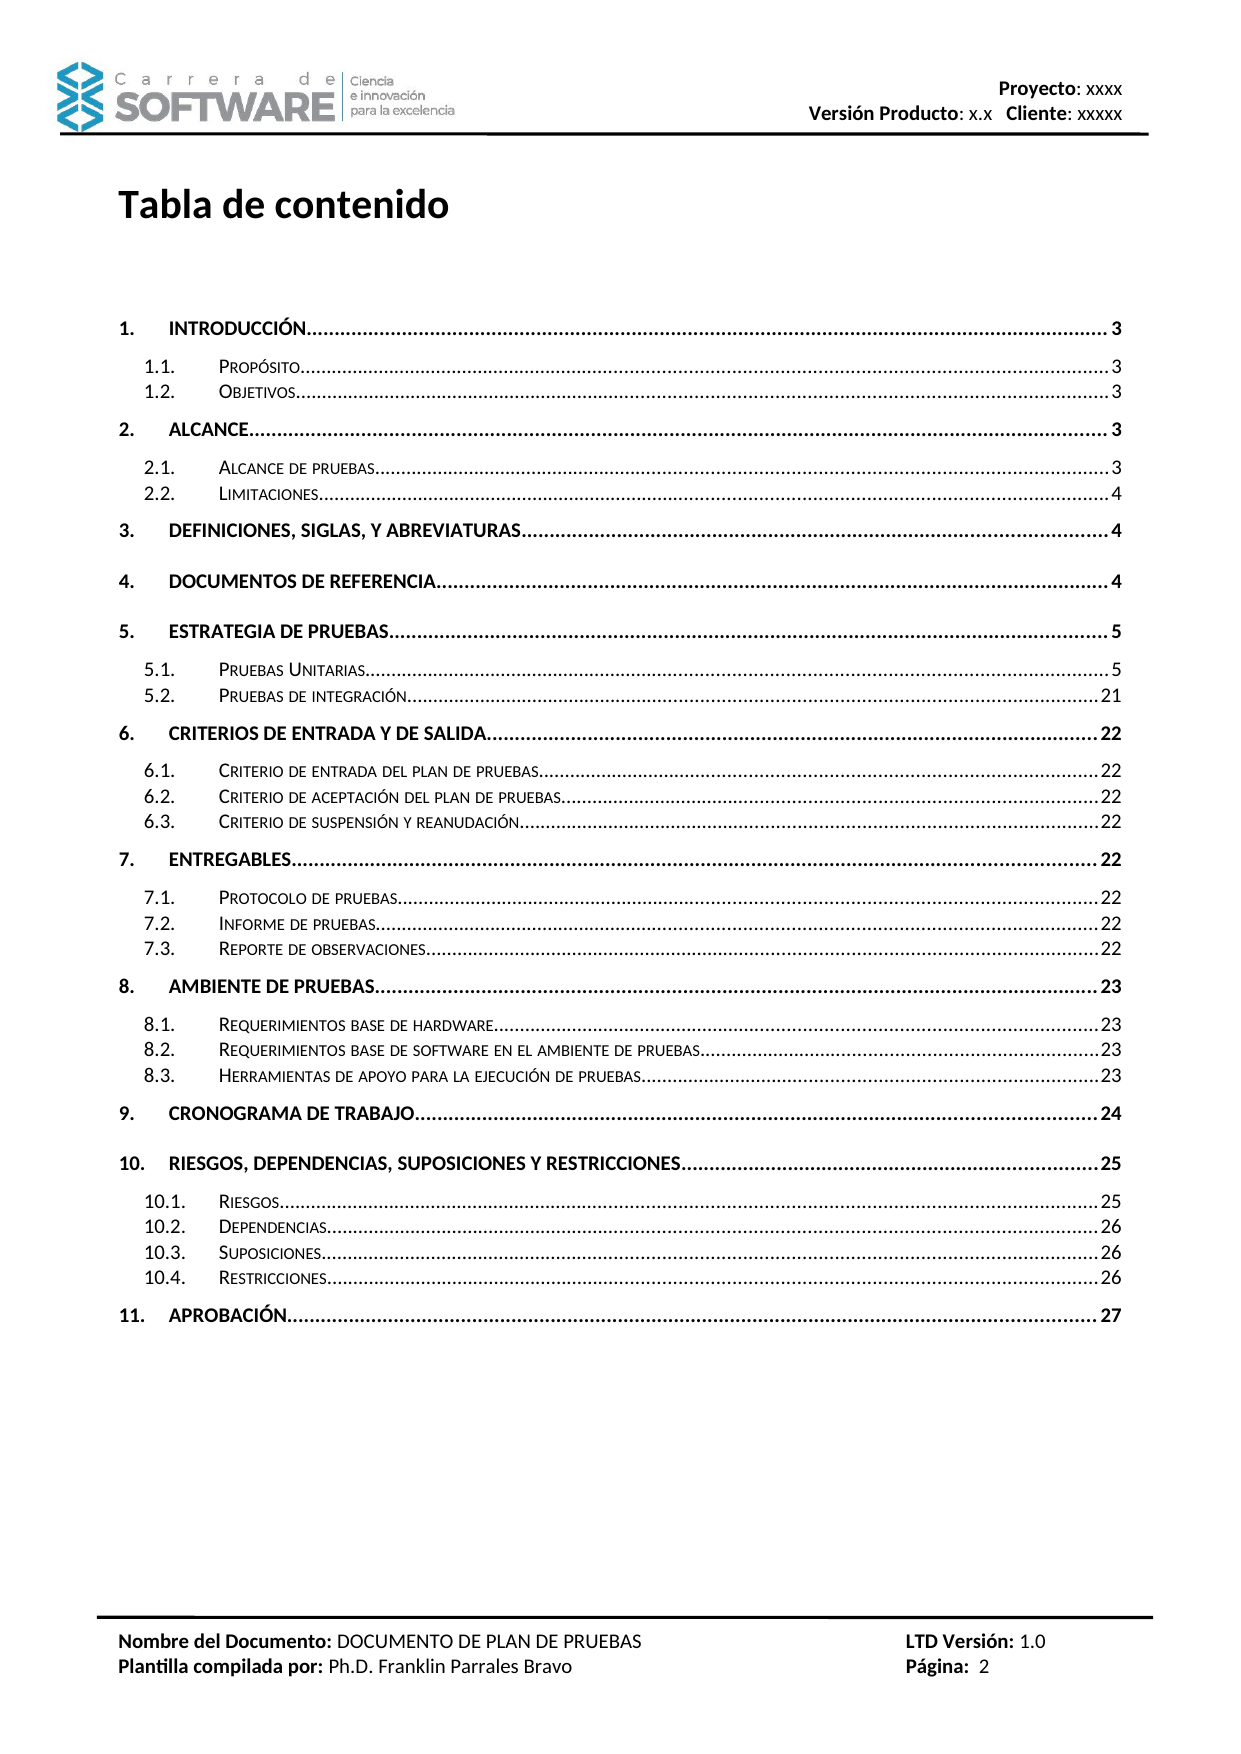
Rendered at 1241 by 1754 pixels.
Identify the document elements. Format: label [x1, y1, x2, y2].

picture [46, 46, 461, 154]
